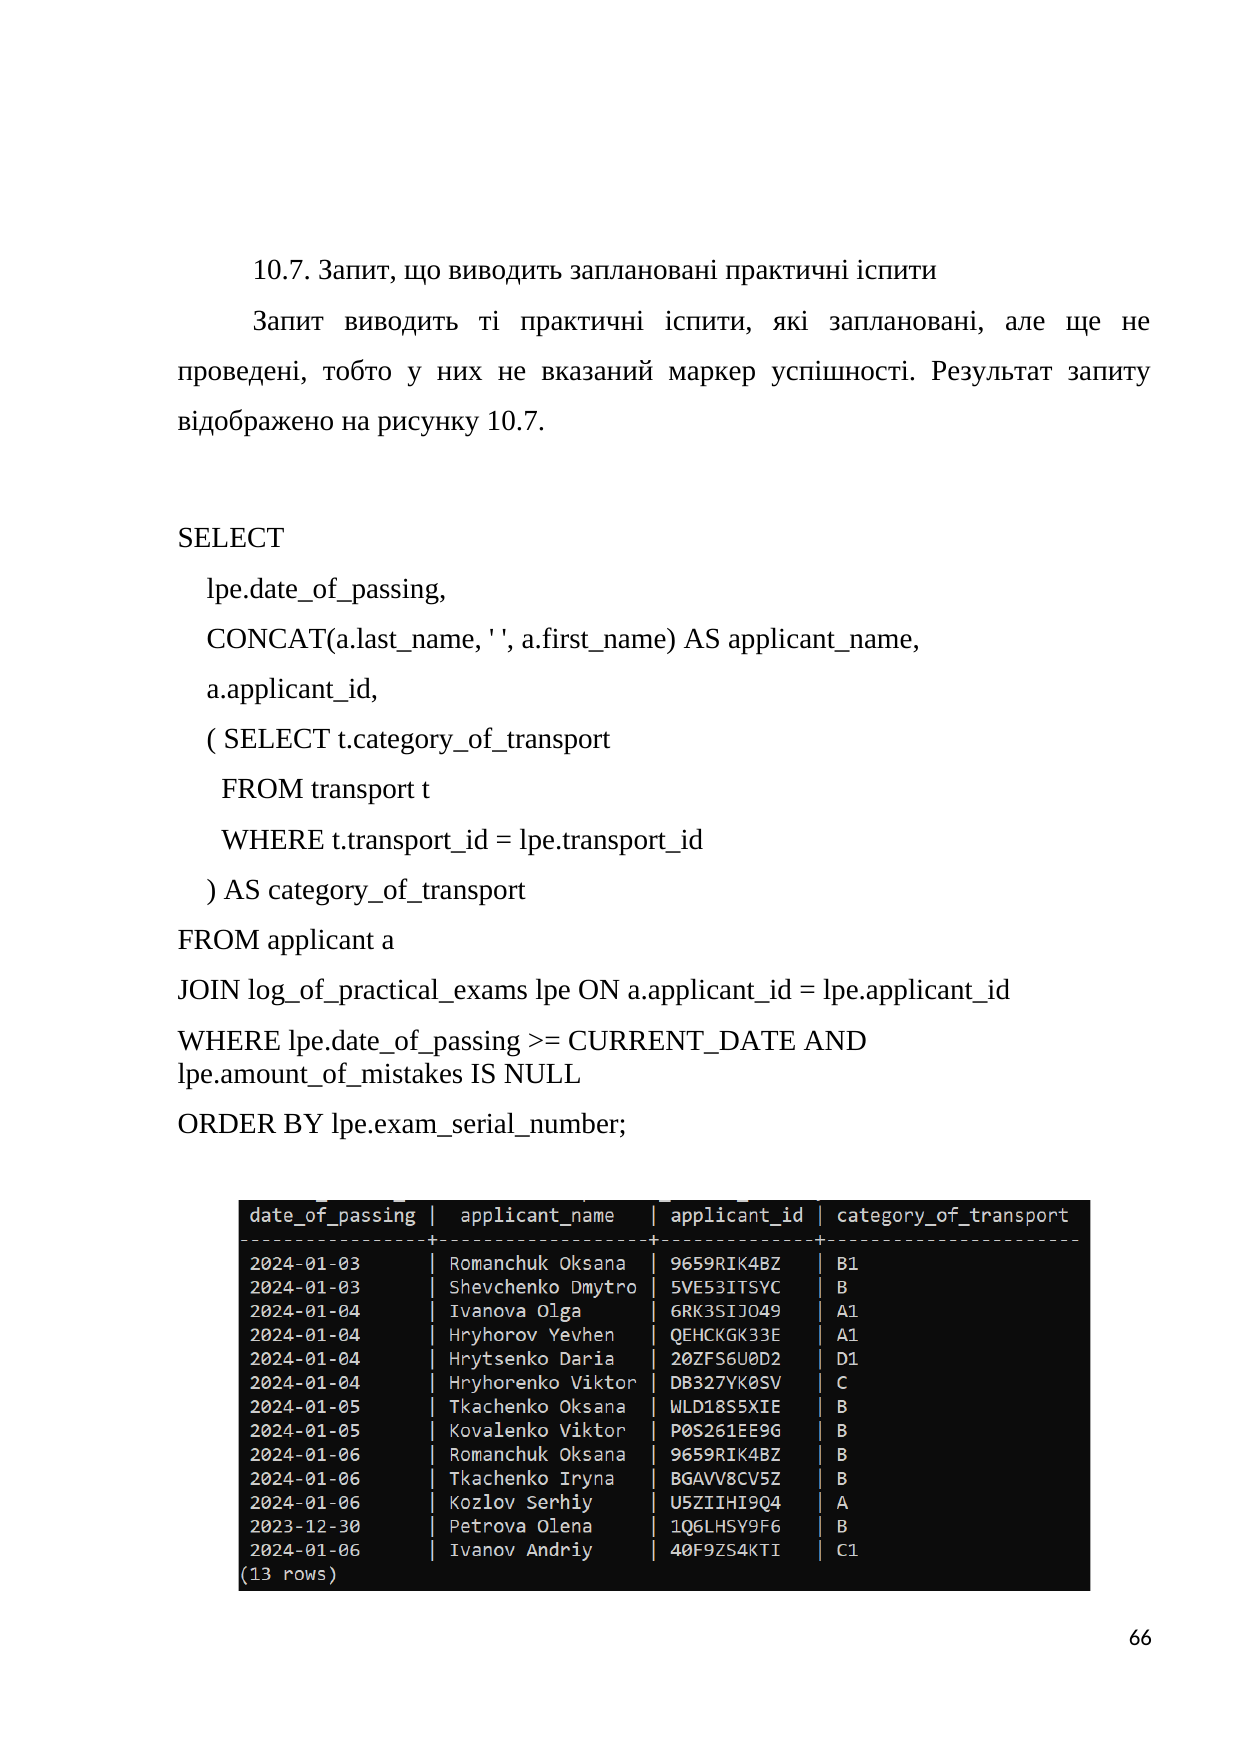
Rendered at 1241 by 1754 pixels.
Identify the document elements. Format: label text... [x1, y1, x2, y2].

text WHERE t.transport_id = lpe.transport_id [177, 822, 1152, 855]
text FROM applicant a [177, 922, 1152, 956]
list 10.7. Запит, що виводить заплановані практичні іспити [177, 252, 1152, 286]
text lpe.date_of_passing, [177, 571, 1152, 604]
text SELECT [177, 521, 1152, 554]
list Запит виводить ті практичні іспити, які заплановані, але ще не проведені, тобто у них не вказаний маркер успішності. Результат запиту відображено на рисунку 10.7. [177, 303, 1152, 437]
text FROM transport t [177, 772, 1152, 805]
text JOIN log_of_practical_exams lpe ON a.applicant_id = lpe.applicant_id [177, 972, 1152, 1006]
text CONCAT(a.last_name, ' ', a.first_name) AS applicant_name, [177, 621, 1152, 654]
text a.applicant_id, [177, 671, 1152, 705]
text ( SELECT t.category_of_transport [177, 721, 1152, 755]
text ORDER BY lpe.exam_serial_number; [177, 1106, 1152, 1140]
text ) AS category_of_transport [177, 872, 1152, 906]
picture [238, 1200, 1091, 1591]
text WHERE lpe.date_of_passing >= CURRENT_DATE AND lpe.amount_of_mistakes IS NULL [177, 1023, 1152, 1090]
